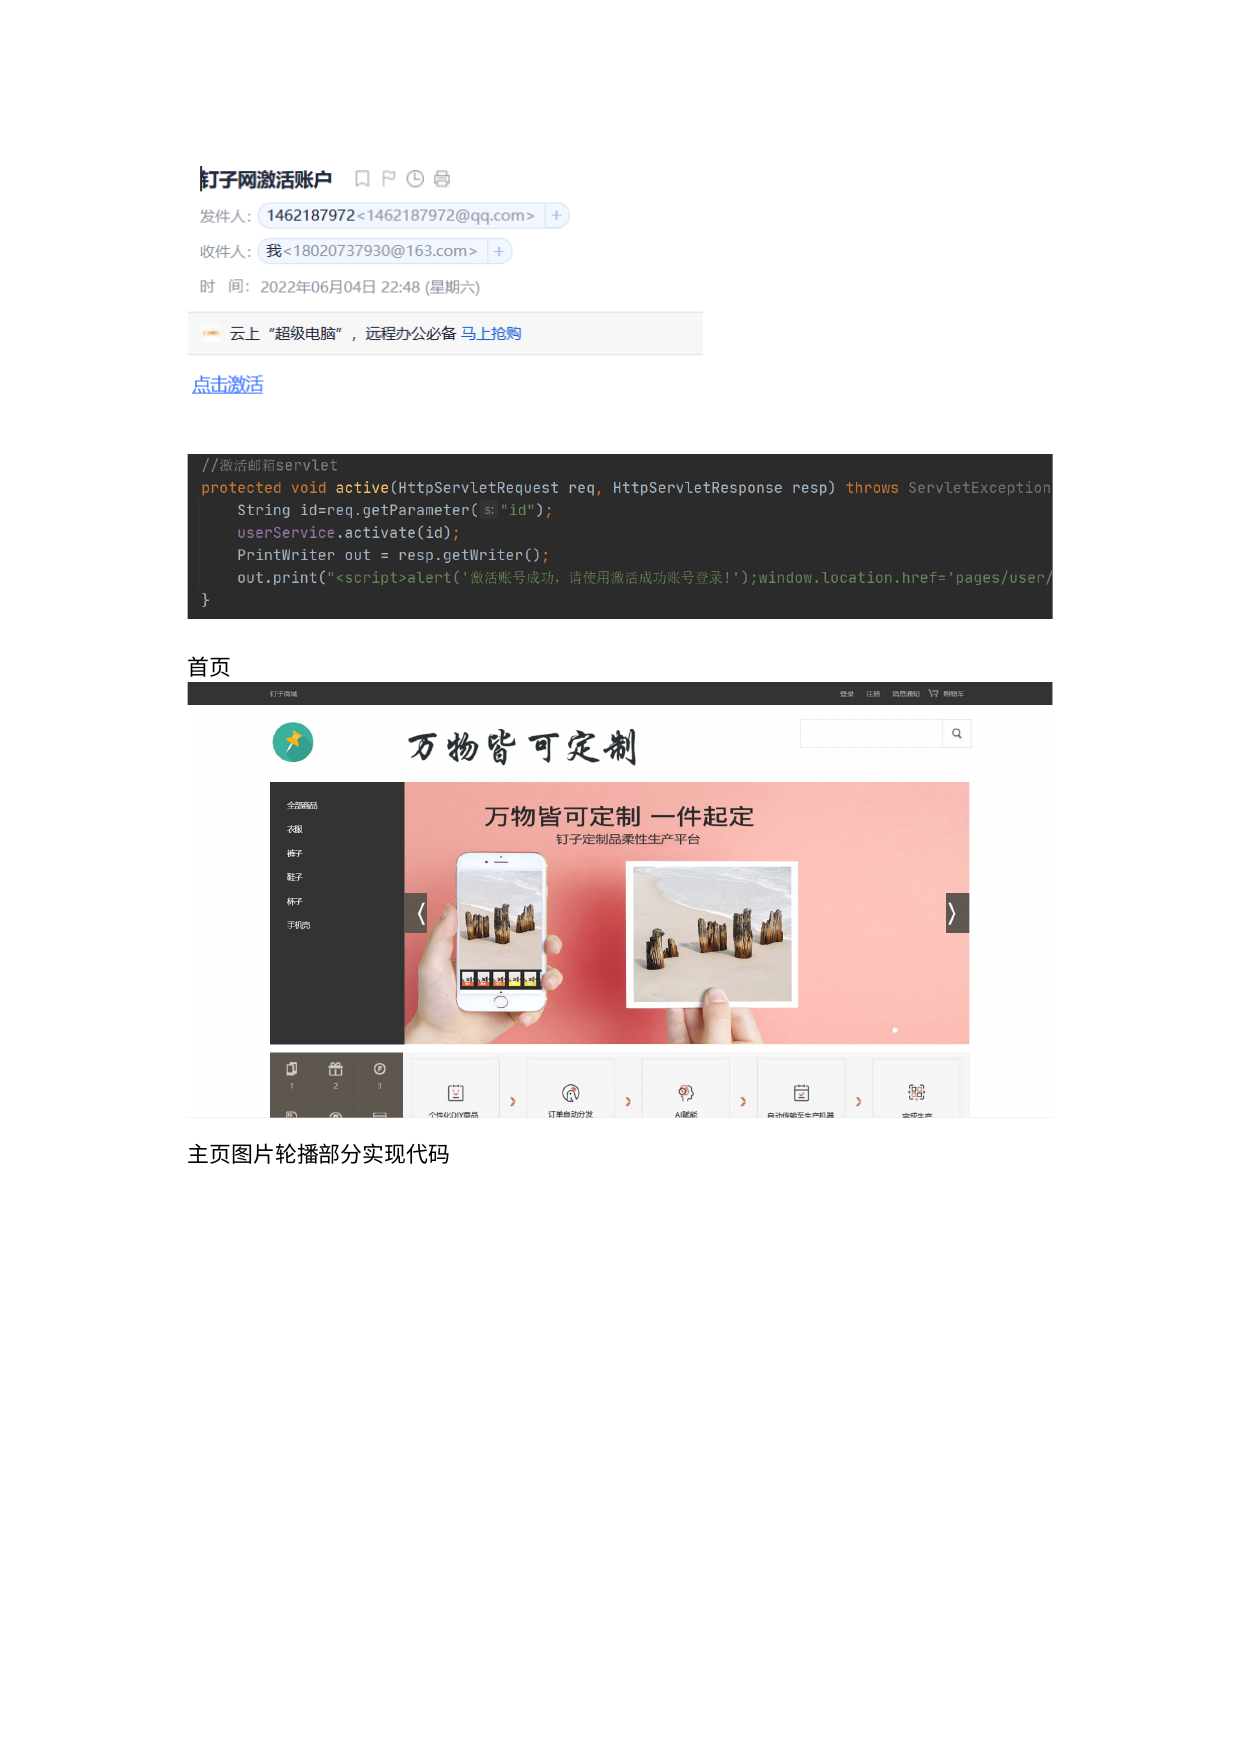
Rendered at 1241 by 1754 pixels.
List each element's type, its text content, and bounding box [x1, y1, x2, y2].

picture [187, 682, 1053, 1118]
text 主页图片轮播部分实现代码 [187, 1137, 1053, 1169]
picture [187, 454, 1053, 619]
picture [187, 162, 703, 426]
text 首页 [187, 649, 1053, 682]
